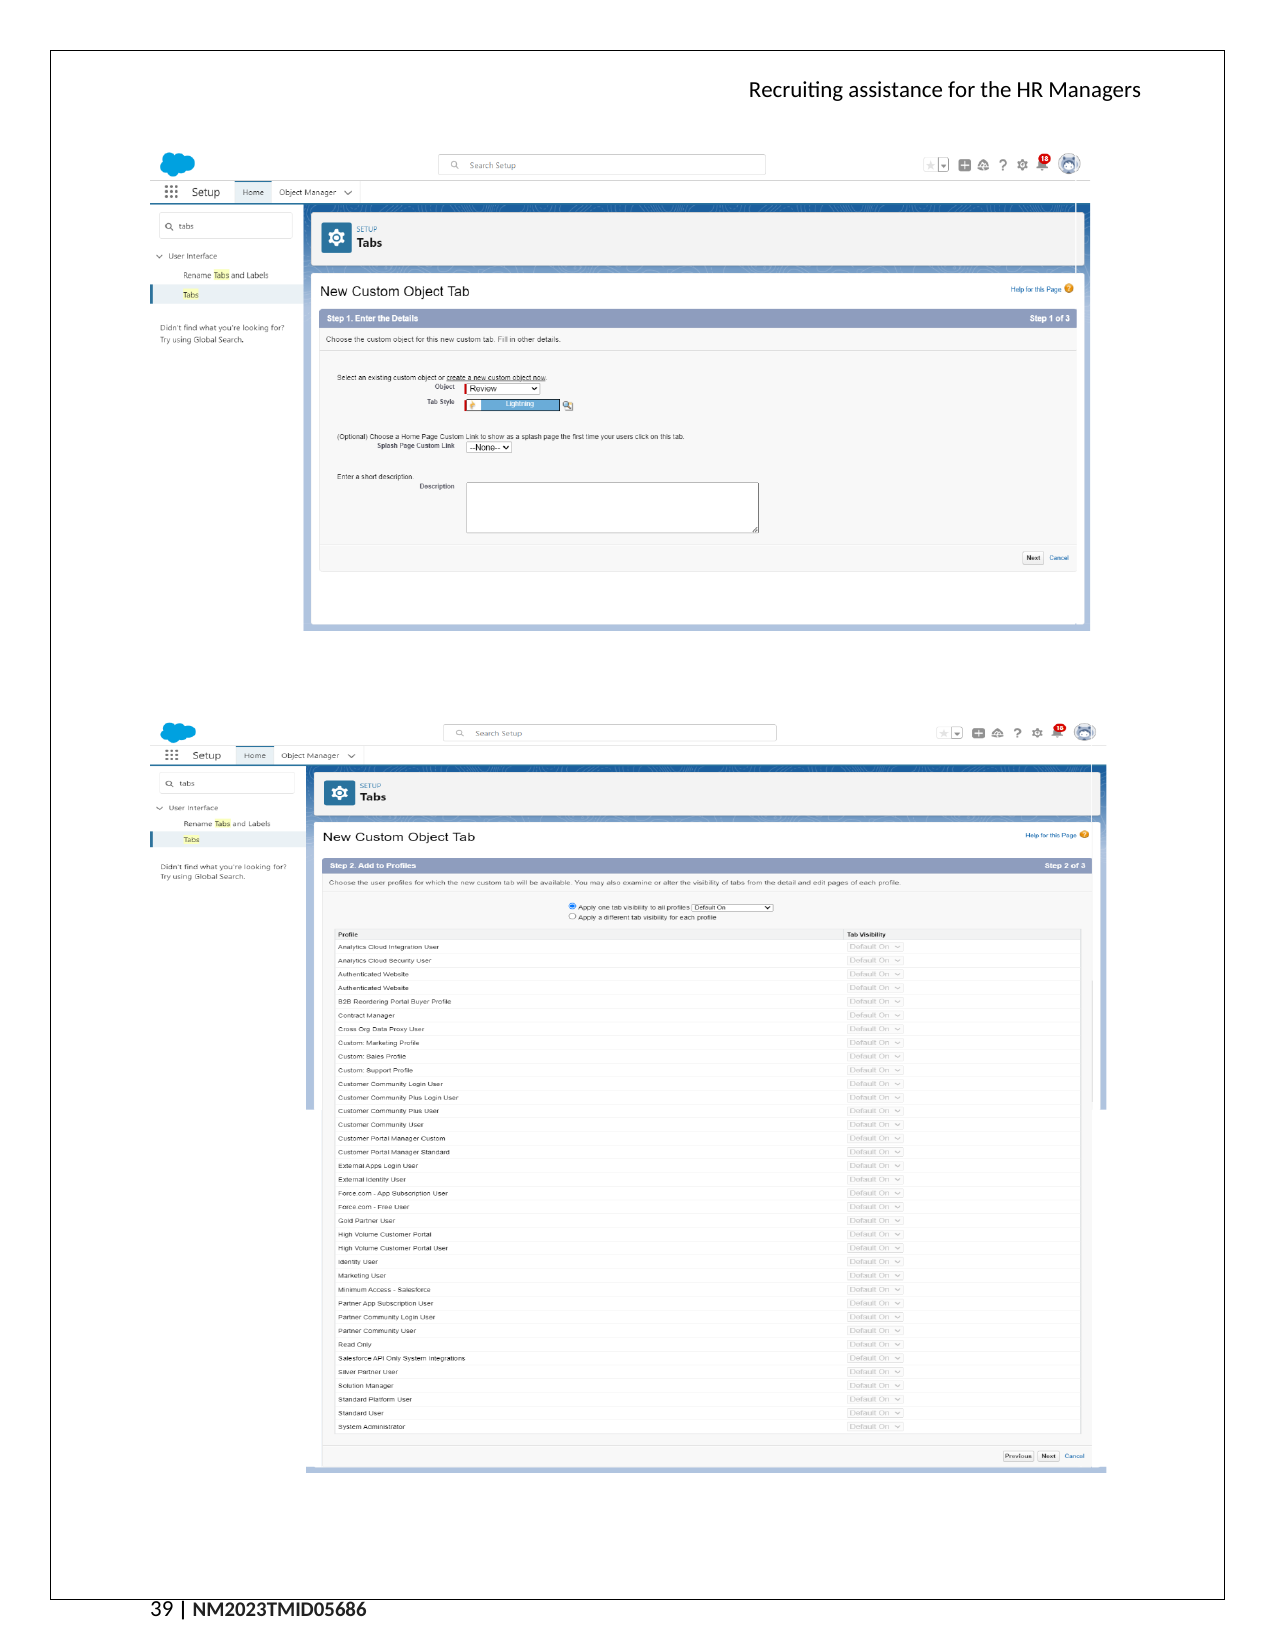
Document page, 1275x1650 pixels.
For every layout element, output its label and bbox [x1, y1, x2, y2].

picture [150, 150, 1091, 631]
picture [150, 720, 1107, 1473]
